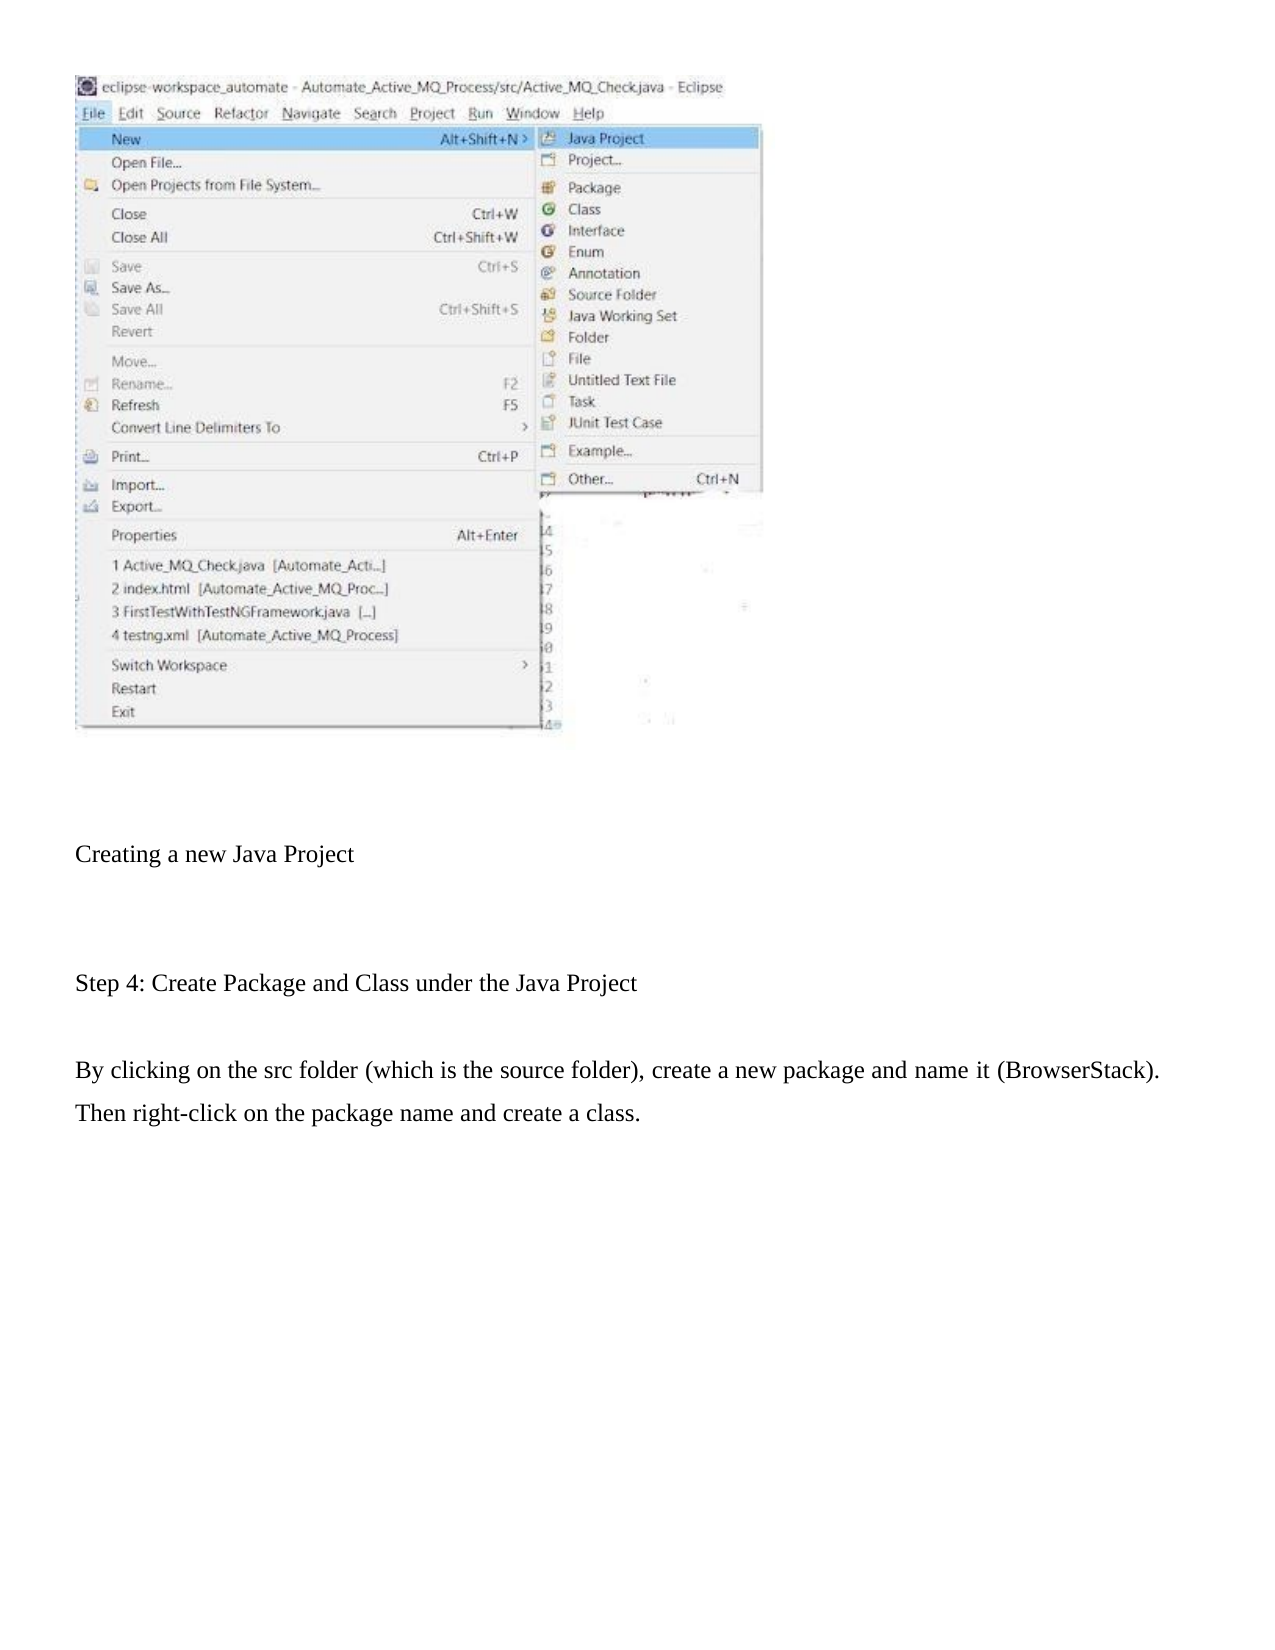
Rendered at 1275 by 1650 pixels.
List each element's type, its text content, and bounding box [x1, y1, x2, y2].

picture [75, 75, 775, 750]
text By clicking on the src folder (which is the source folder), create a new package and name it (BrowserStack). Then right-click on the package name and create a class. [75, 1055, 1179, 1127]
text Creating a new Java Project [75, 839, 1254, 867]
text Step 4: Create Package and Class under the Java Project [75, 968, 1254, 996]
